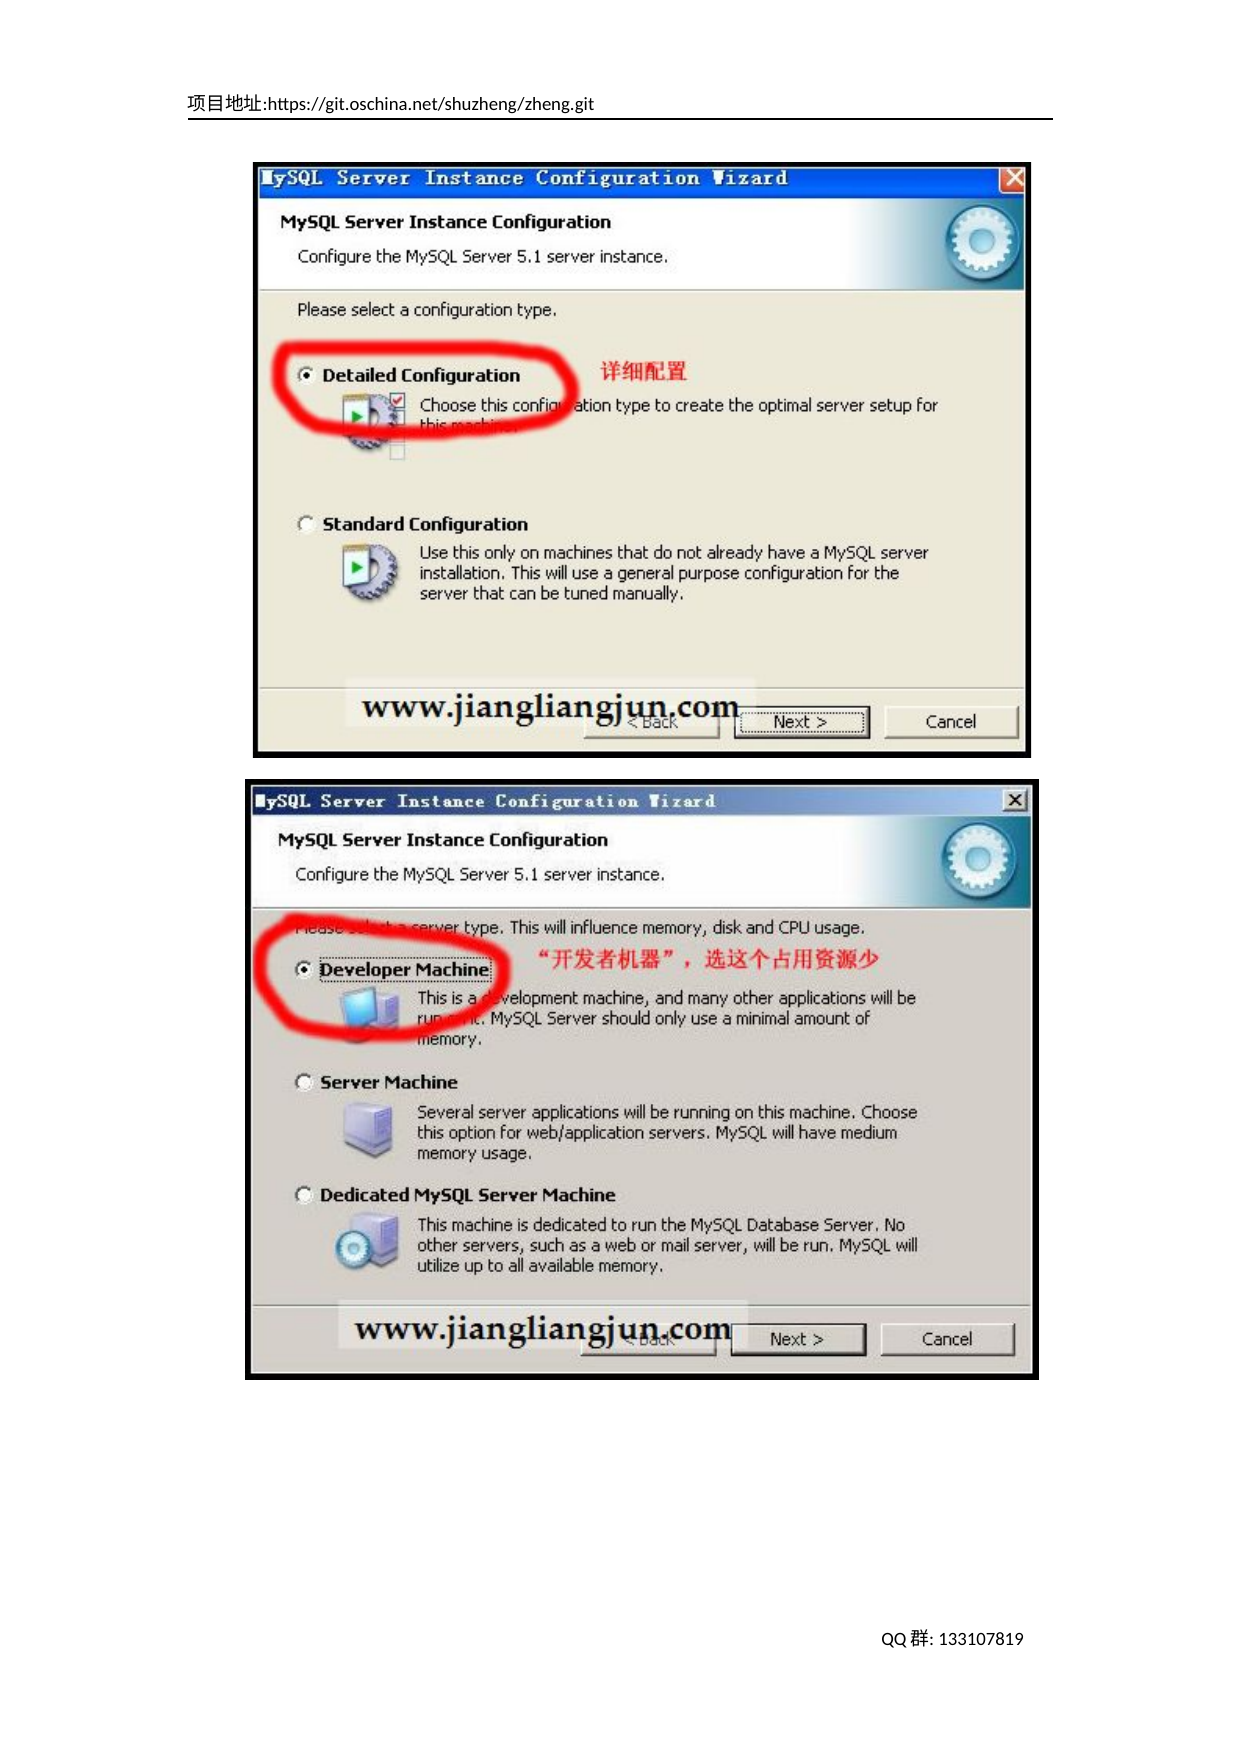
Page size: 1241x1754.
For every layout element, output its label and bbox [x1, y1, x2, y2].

picture [245, 779, 1039, 1380]
picture [252, 162, 1032, 758]
